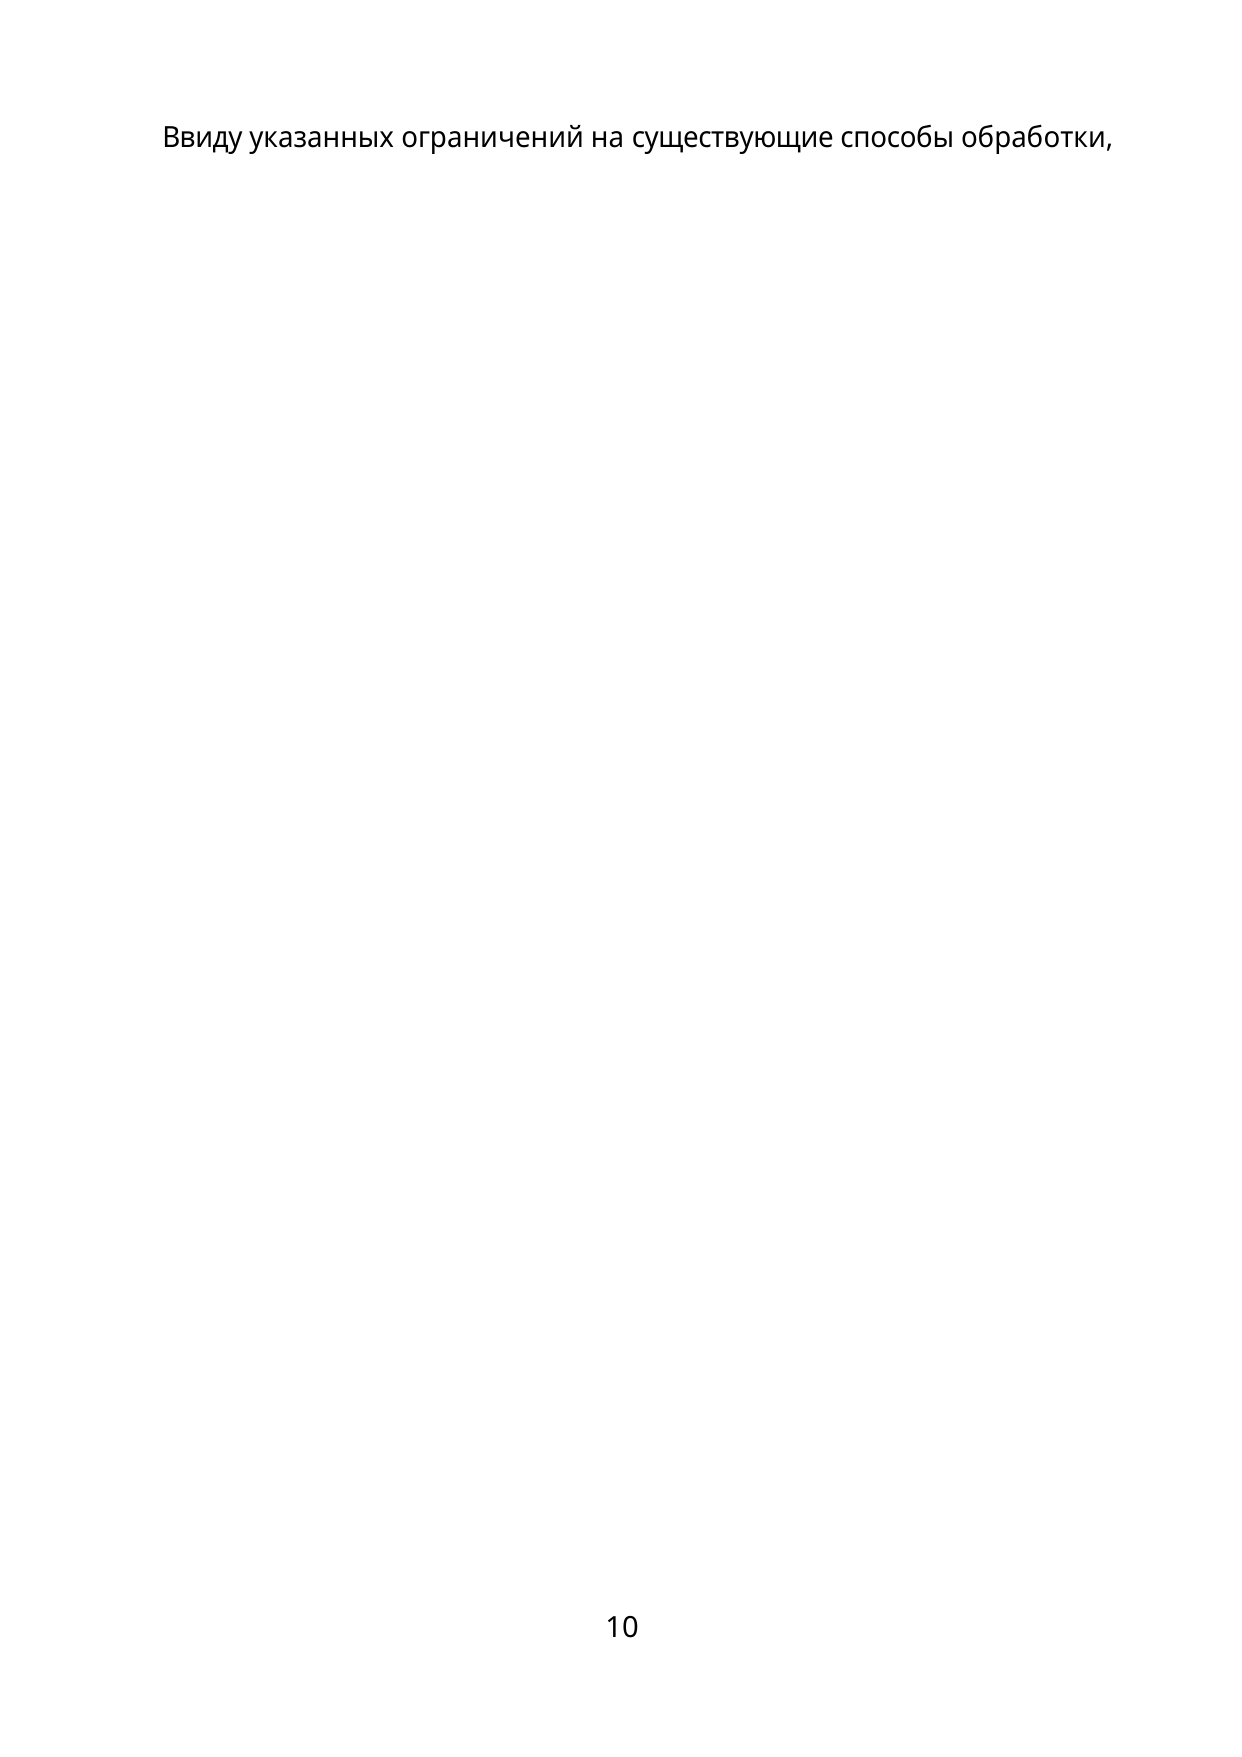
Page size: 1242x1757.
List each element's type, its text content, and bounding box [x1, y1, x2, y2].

text Ввиду указанных ограничений на существующие способы обработки, [162, 117, 1144, 156]
